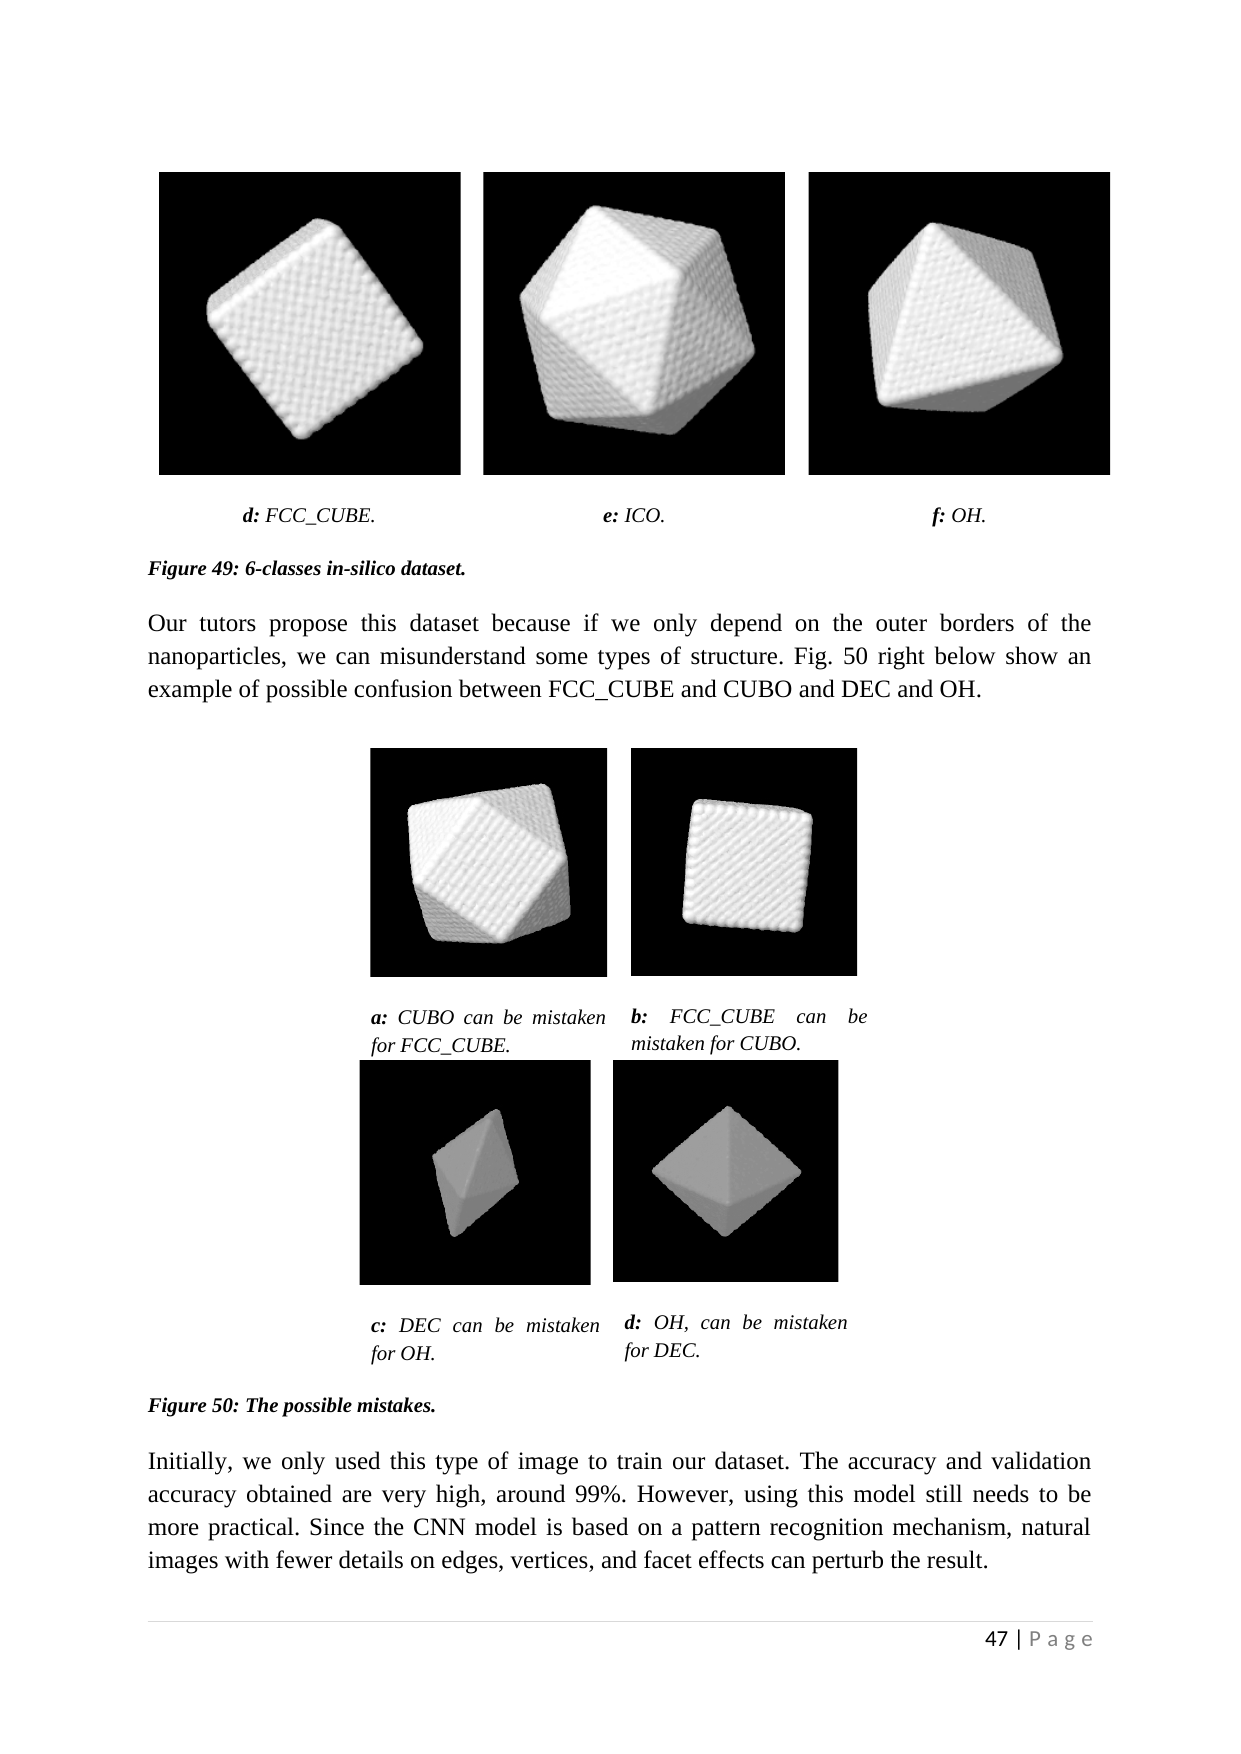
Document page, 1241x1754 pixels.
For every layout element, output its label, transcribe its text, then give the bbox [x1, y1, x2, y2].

picture [808, 172, 1111, 475]
picture [613, 1060, 839, 1282]
text Our tutors propose this dataset because if we only depend on the outer borders of the nanoparticles, we can misunderstand some types of structure. Fig. 50 right below show an example of possible confusion between FCC_CUBE and CUBO and DEC and OH. [148, 608, 1093, 703]
picture [159, 172, 461, 475]
table_cell e: ICO. [473, 148, 798, 531]
text Figure 49: 6-classes in-silico dataset. [148, 556, 1093, 580]
picture [483, 172, 785, 475]
text Figure 50: The possible mistakes. [148, 1393, 1093, 1417]
picture [631, 748, 858, 976]
table_header a: CUBO can be mistaken for FCC_CUBE. [360, 724, 619, 1060]
table_cell d: OH, can be mistaken for DEC. [613, 1060, 861, 1368]
table_cell c: DEC can be mistaken for OH. [360, 1060, 613, 1368]
table_header b: FCC_CUBE can be mistaken for CUBO. [620, 724, 881, 1060]
picture [370, 748, 608, 977]
text Initially, we only used this type of image to train our dataset. The accuracy and validation accuracy obtained are very high, around 99%. However, using this model still needs to be more practical. Since the CNN model is based on a pattern recognition mechanism, natural images with fewer details on edges, vertices, and facet effects can perturb the result. [148, 1446, 1093, 1574]
table_cell f: OH. [798, 148, 1123, 531]
picture [359, 1060, 591, 1285]
table_cell d: FCC_CUBE. [148, 148, 473, 531]
